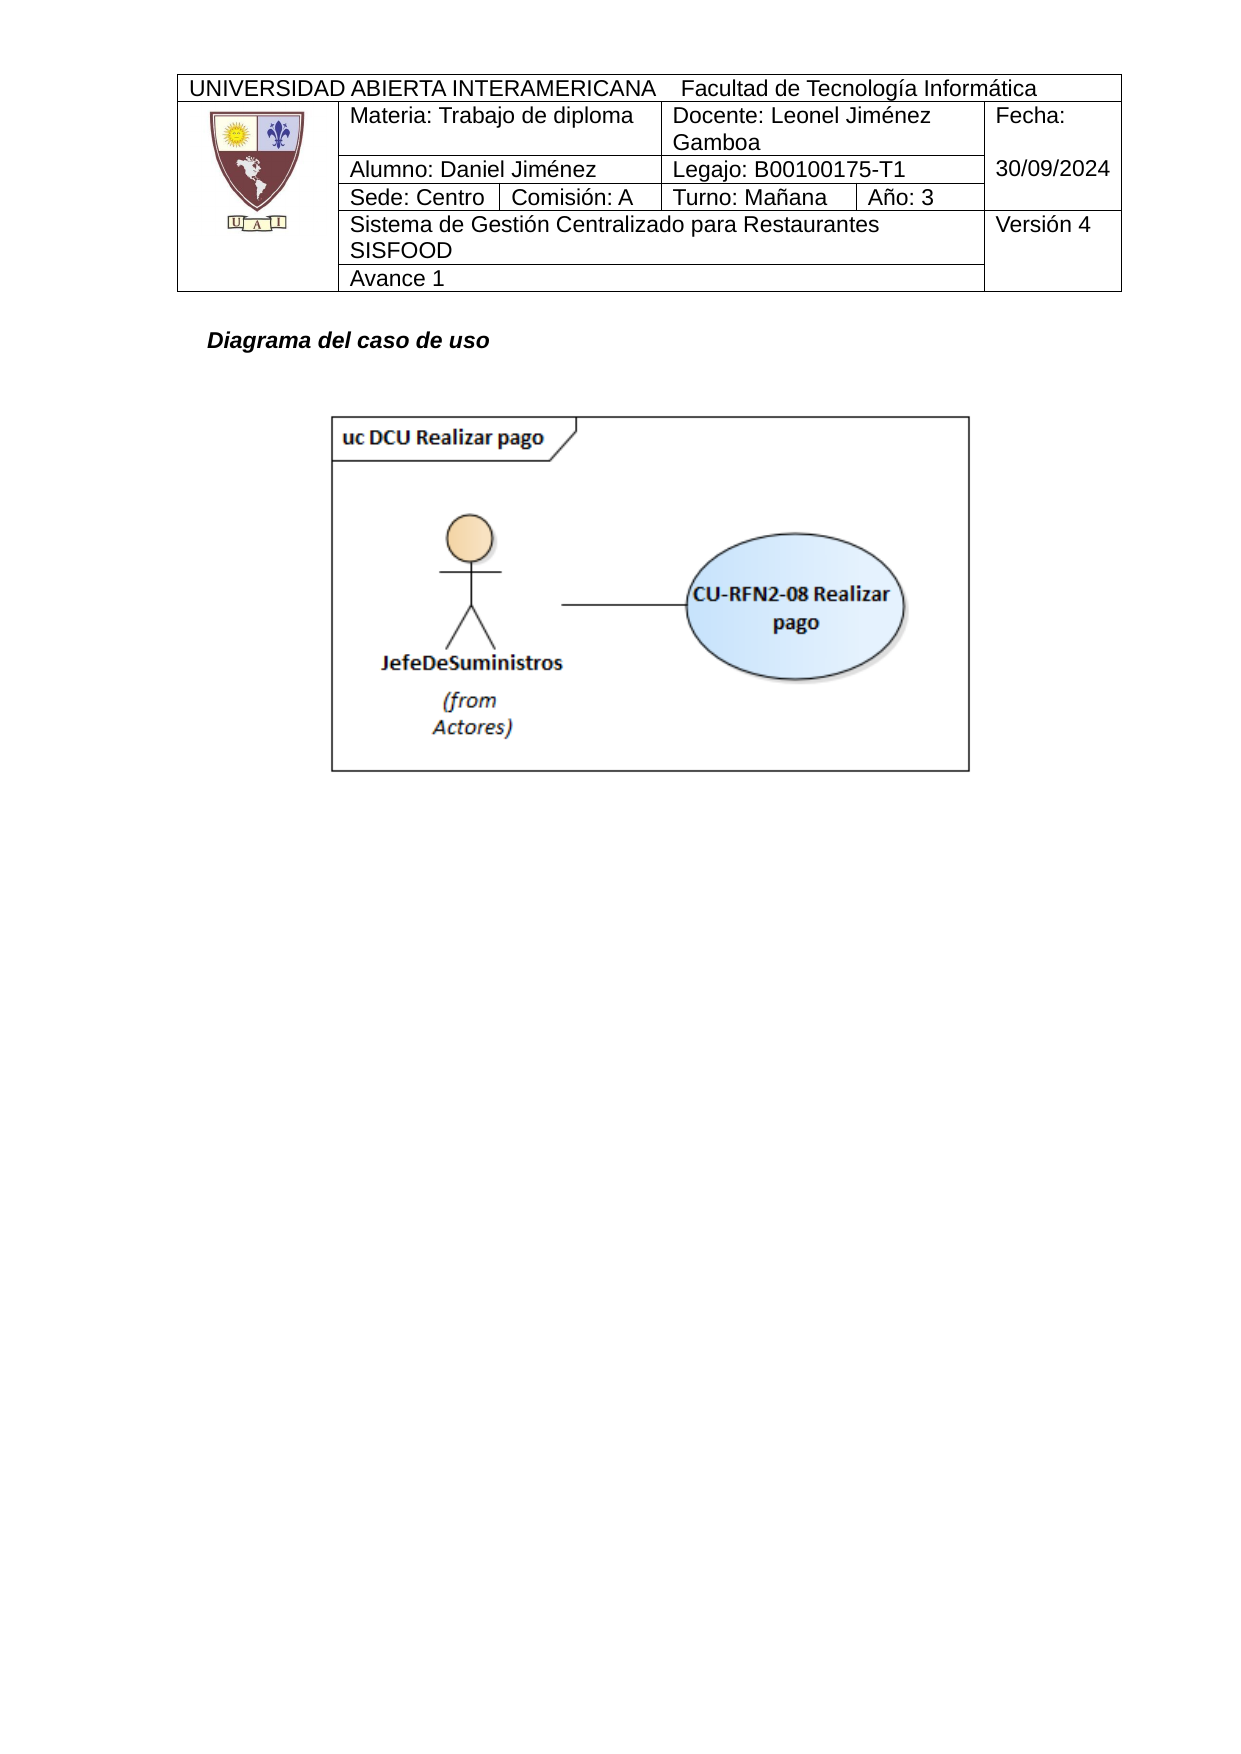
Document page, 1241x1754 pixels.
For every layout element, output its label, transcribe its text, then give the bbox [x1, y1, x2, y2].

subtitle Diagrama del caso de uso [207, 327, 1122, 353]
picture [188, 102, 327, 236]
picture [319, 404, 980, 783]
